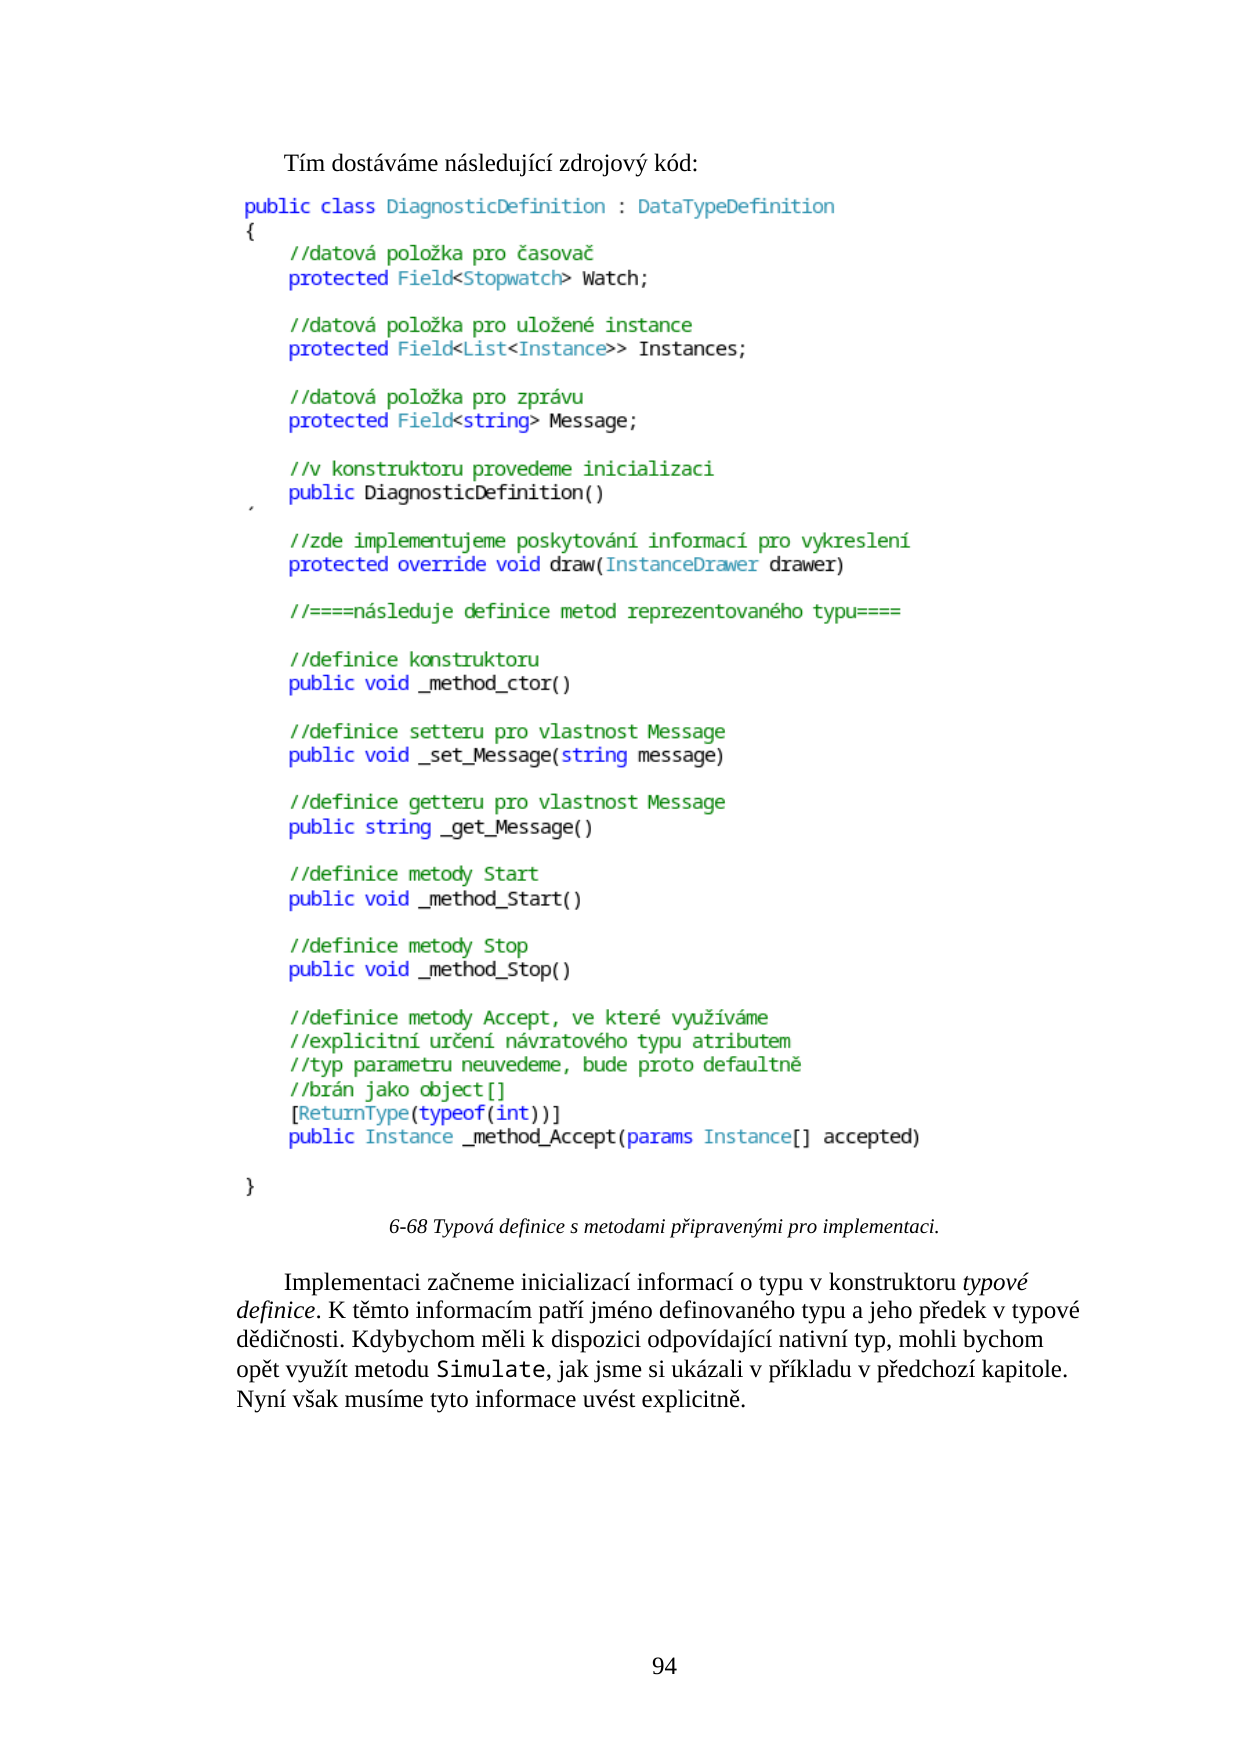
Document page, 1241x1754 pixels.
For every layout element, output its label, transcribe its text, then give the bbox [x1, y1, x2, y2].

text Implementaci začneme inicializací informací o typu v konstruktoru typové definice. K těmto informacím patří jméno definovaného typu a jeho předek v typové dědičnosti. Kdybychom měli k dispozici odpovídající nativní typ, mohli bychom opět využít metodu Simulate, jak jsme si ukázali v příkladu v předchozí kapitole. Nyní však musíme tyto informace uvést explicitně. [236, 1267, 1092, 1413]
text Tím dostáváme následující zdrojový kód: [236, 148, 1092, 176]
